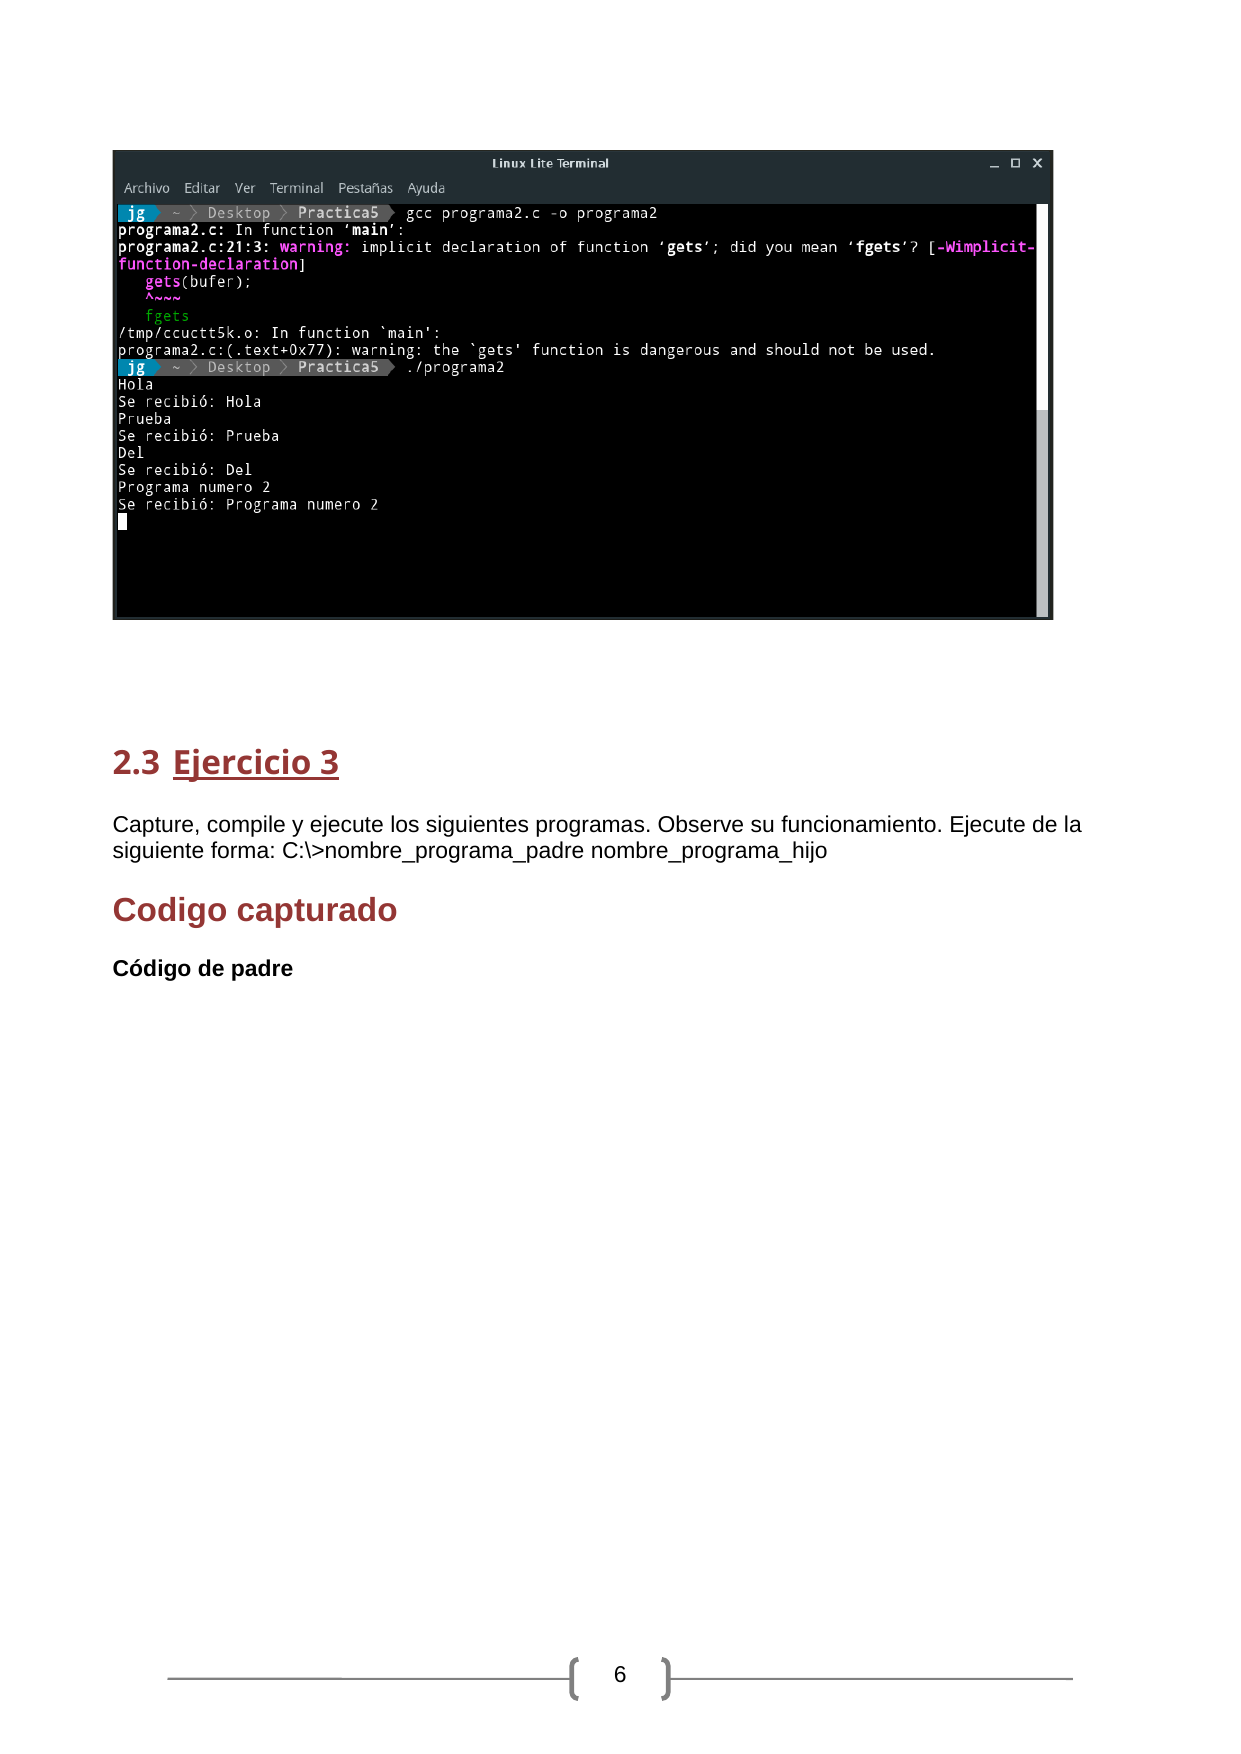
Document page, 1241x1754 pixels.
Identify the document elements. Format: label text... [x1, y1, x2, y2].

subtitle Ejercicio 3 [112, 739, 1128, 784]
picture [112, 150, 1054, 620]
text Código de padre [112, 954, 1128, 981]
text Codigo capturado [112, 890, 1128, 928]
text Capture, compile y ejecute los siguientes programas. Observe su funcionamiento. Ejecute de la siguiente forma: C:\>nombre_programa_padre nombre_programa_hijo [112, 811, 1128, 863]
